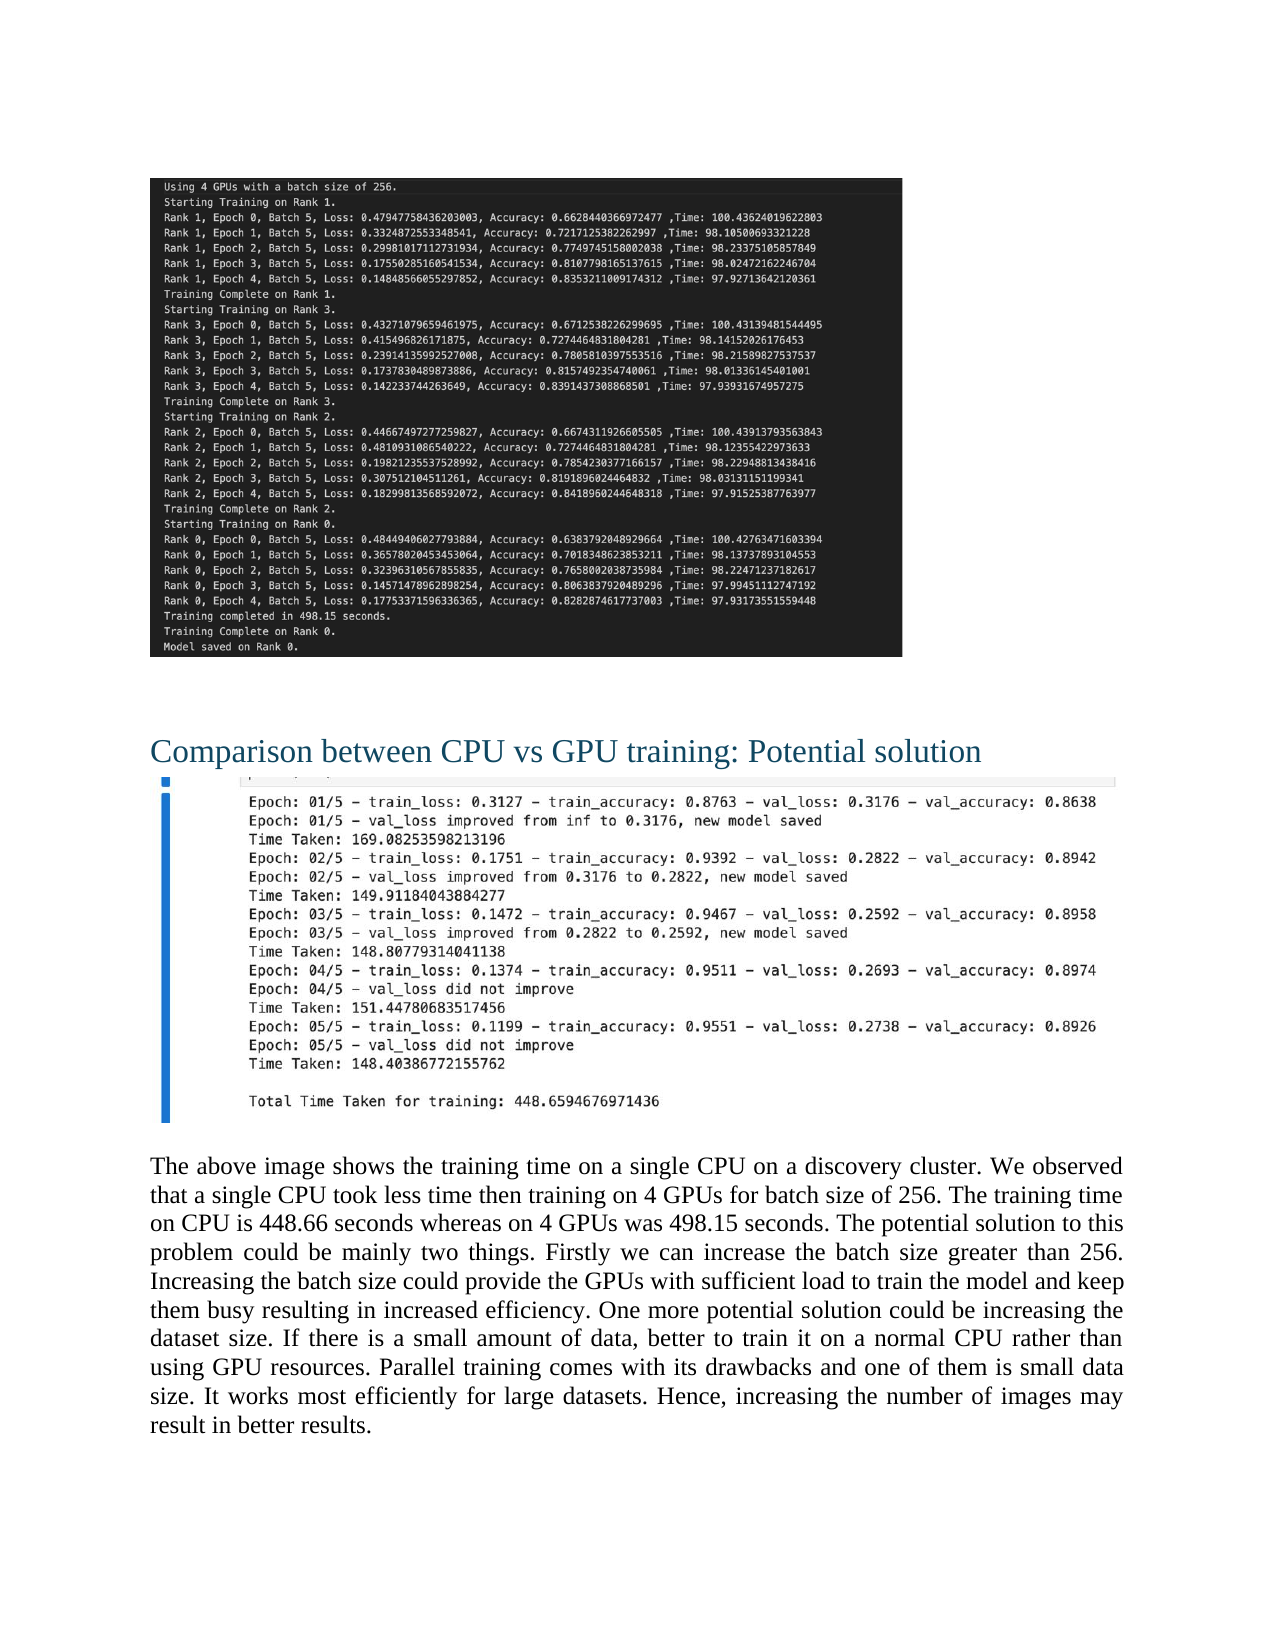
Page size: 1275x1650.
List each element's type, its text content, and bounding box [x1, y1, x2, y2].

picture [150, 777, 1125, 1123]
subtitle Comparison between CPU vs GPU training: Potential solution [150, 731, 1125, 769]
text The above image shows the training time on a single CPU on a discovery cluster. We observed that a single CPU took less time then training on 4 GPUs for batch size of 256. The training time on CPU is 448.66 seconds whereas on 4 GPUs was 498.15 seconds. The potential solution to this problem could be mainly two things. Firstly we can increase the batch size greater than 256. Increasing the batch size could provide the GPUs with sufficient load to train the model and keep them busy resulting in increased efficiency. One more potential solution could be increasing the dataset size. If there is a small amount of data, better to train it on a normal CPU rather than using GPU resources. Parallel training comes with its drawbacks and one of them is small data size. It works most efficiently for large datasets. Hence, increasing the number of images may result in better results. [150, 1151, 1125, 1438]
picture [150, 178, 903, 657]
